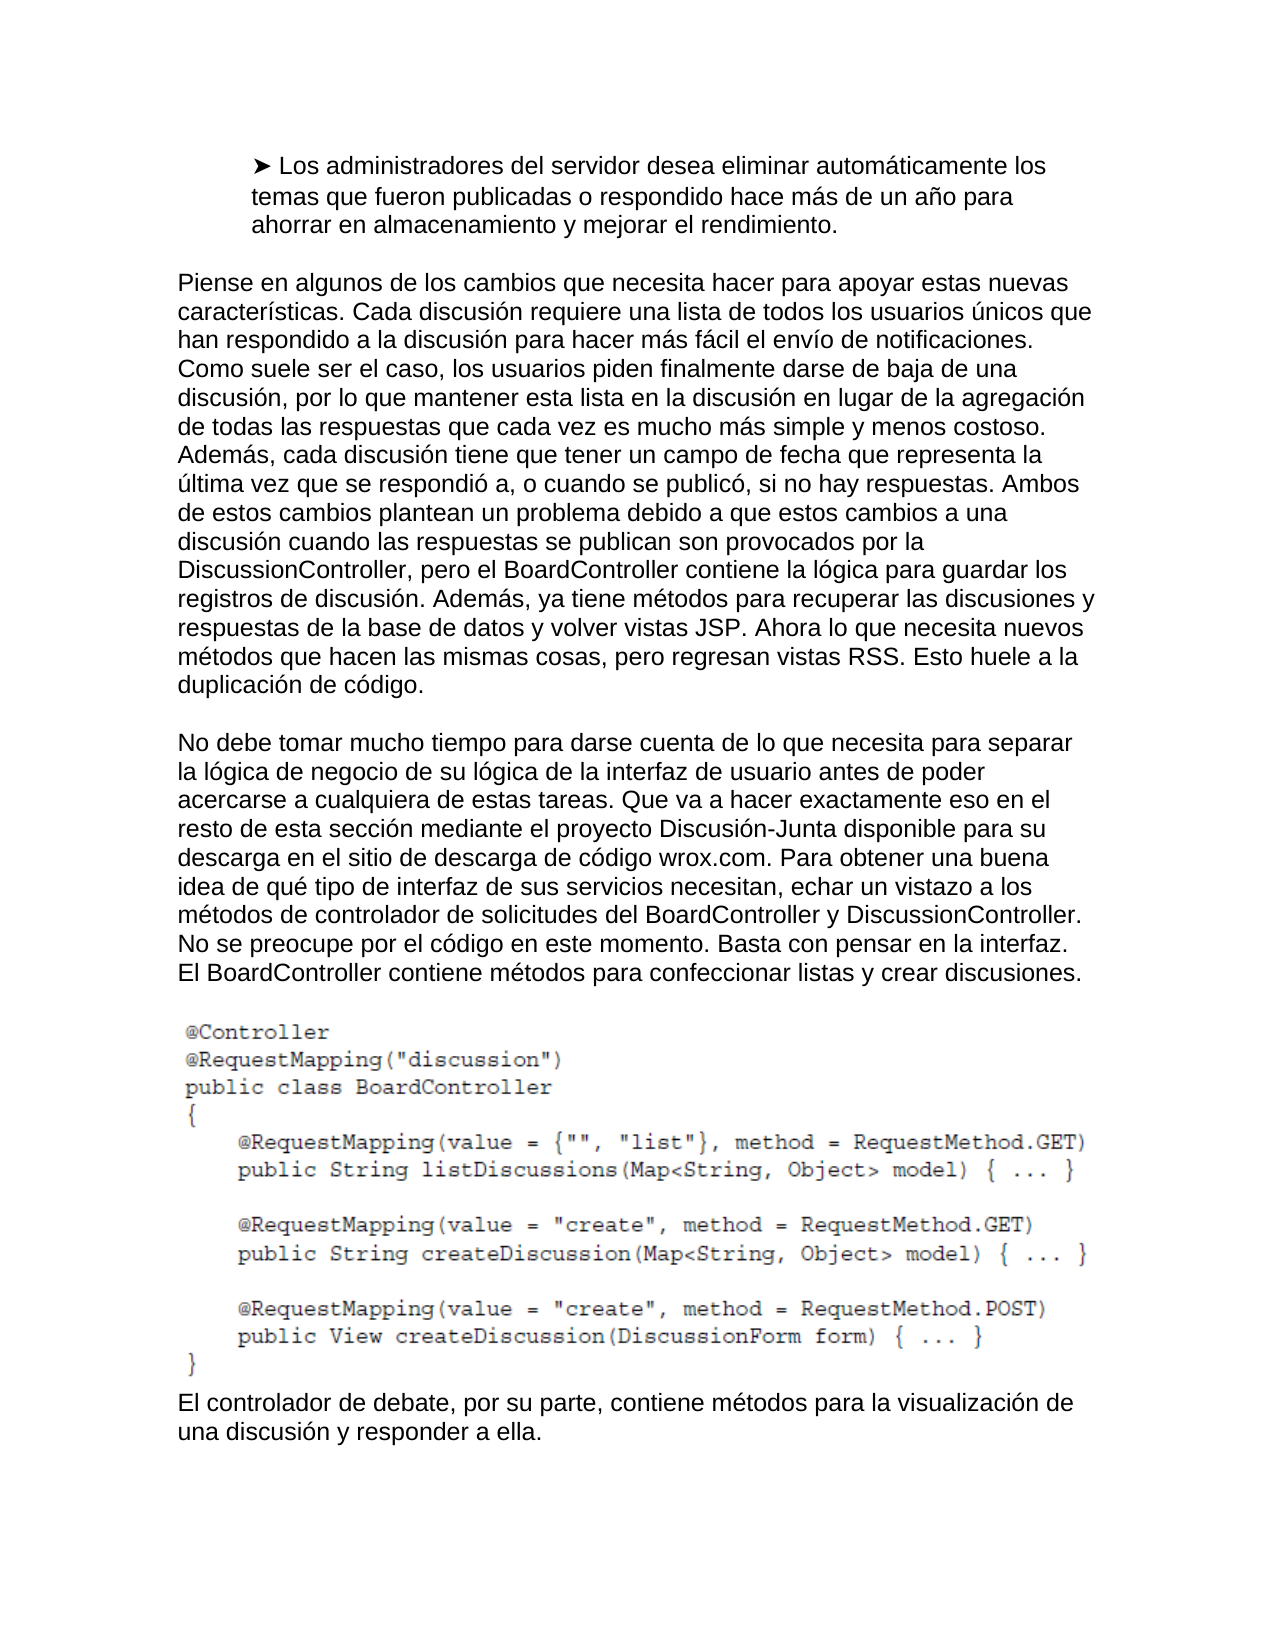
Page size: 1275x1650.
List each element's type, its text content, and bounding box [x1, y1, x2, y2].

text ➤ Los administradores del servidor desea eliminar automáticamente los temas que fueron publicadas o respondido hace más de un año para ahorrar en almacenamiento y mejorar el rendimiento. [251, 148, 1098, 239]
text No debe tomar mucho tiempo para darse cuenta de lo que necesita para separar la lógica de negocio de su lógica de la interfaz de usuario antes de poder acercarse a cualquiera de estas tareas. Que va a hacer exactamente eso en el resto de esta sección mediante el proyecto Discusión-Junta disponible para su descarga en el sitio de descarga de código wrox.com. Para obtener una buena idea de qué tipo de interfaz de sus servicios necesitan, echar un vistazo a los métodos de controlador de solicitudes del BoardController y DiscussionController. No se preocupe por el código en este momento. Basta con pensar en la interfaz. El BoardController contiene métodos para confeccionar listas y crear discusiones. [177, 728, 1098, 987]
text Piense en algunos de los cambios que necesita hacer para apoyar estas nuevas características. Cada discusión requiere una lista de todos los usuarios únicos que han respondido a la discusión para hacer más fácil el envío de notificaciones. Como suele ser el caso, los usuarios piden finalmente darse de baja de una discusión, por lo que mantener esta lista en la discusión en lugar de la agregación de todas las respuestas que cada vez es mucho más simple y menos costoso. Además, cada discusión tiene que tener un campo de fecha que representa la última vez que se respondió a, o cuando se publicó, si no hay respuestas. Ambos de estos cambios plantean un problema debido a que estos cambios a una discusión cuando las respuestas se publican son provocados por la DiscussionController, pero el BoardController contiene la lógica para guardar los registros de discusión. Además, ya tiene métodos para recuperar las discusiones y respuestas de la base de datos y volver vistas JSP. Ahora lo que necesita nuevos métodos que hacen las mismas cosas, pero regresan vistas RSS. Esto huele a la duplicación de código. [177, 268, 1098, 699]
text El controlador de debate, por su parte, contiene métodos para la visualización de una discusión y responder a ella. [177, 1388, 1098, 1445]
picture [177, 1013, 1098, 1388]
